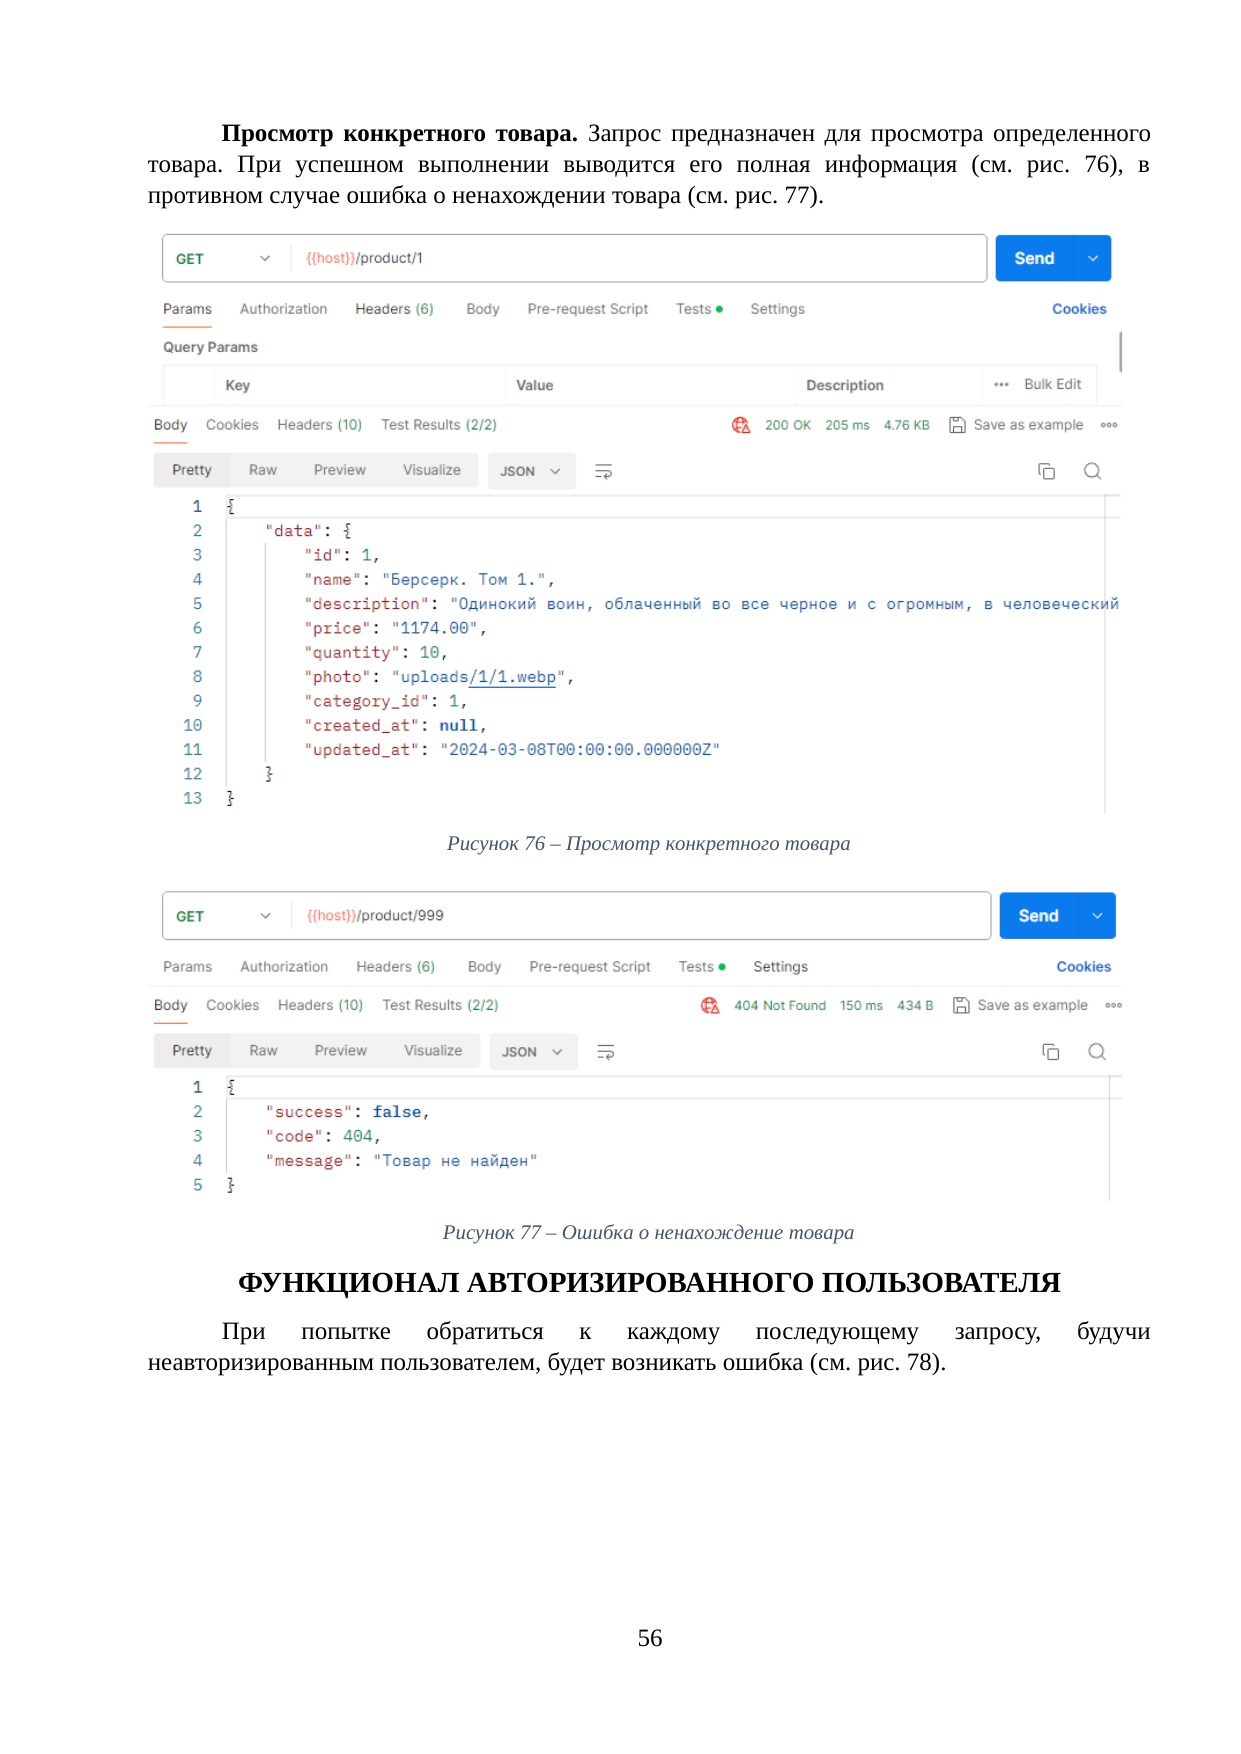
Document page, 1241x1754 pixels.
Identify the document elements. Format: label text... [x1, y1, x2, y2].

picture [147, 227, 1123, 813]
text Просмотр конкретного товара. Запрос предназначен для просмотра определенного товара. При успешном выполнении выводится его полная информация (см. рис. 76), в противном случае ошибка о ненахождении товара (см. рис. 77). [148, 118, 1152, 209]
picture [147, 876, 1123, 1201]
text Рисунок 77 – Ошибка о ненахождение товара [148, 1220, 1152, 1244]
text При попытке обратиться к каждому последующему запросу, будучи неавторизированным пользователем, будет возникать ошибка (см. рис. 78). [148, 1316, 1152, 1376]
subtitle Функционал авторизированного пользователя [148, 1265, 1152, 1298]
text Рисунок 76 – Просмотр конкретного товара [148, 831, 1152, 855]
